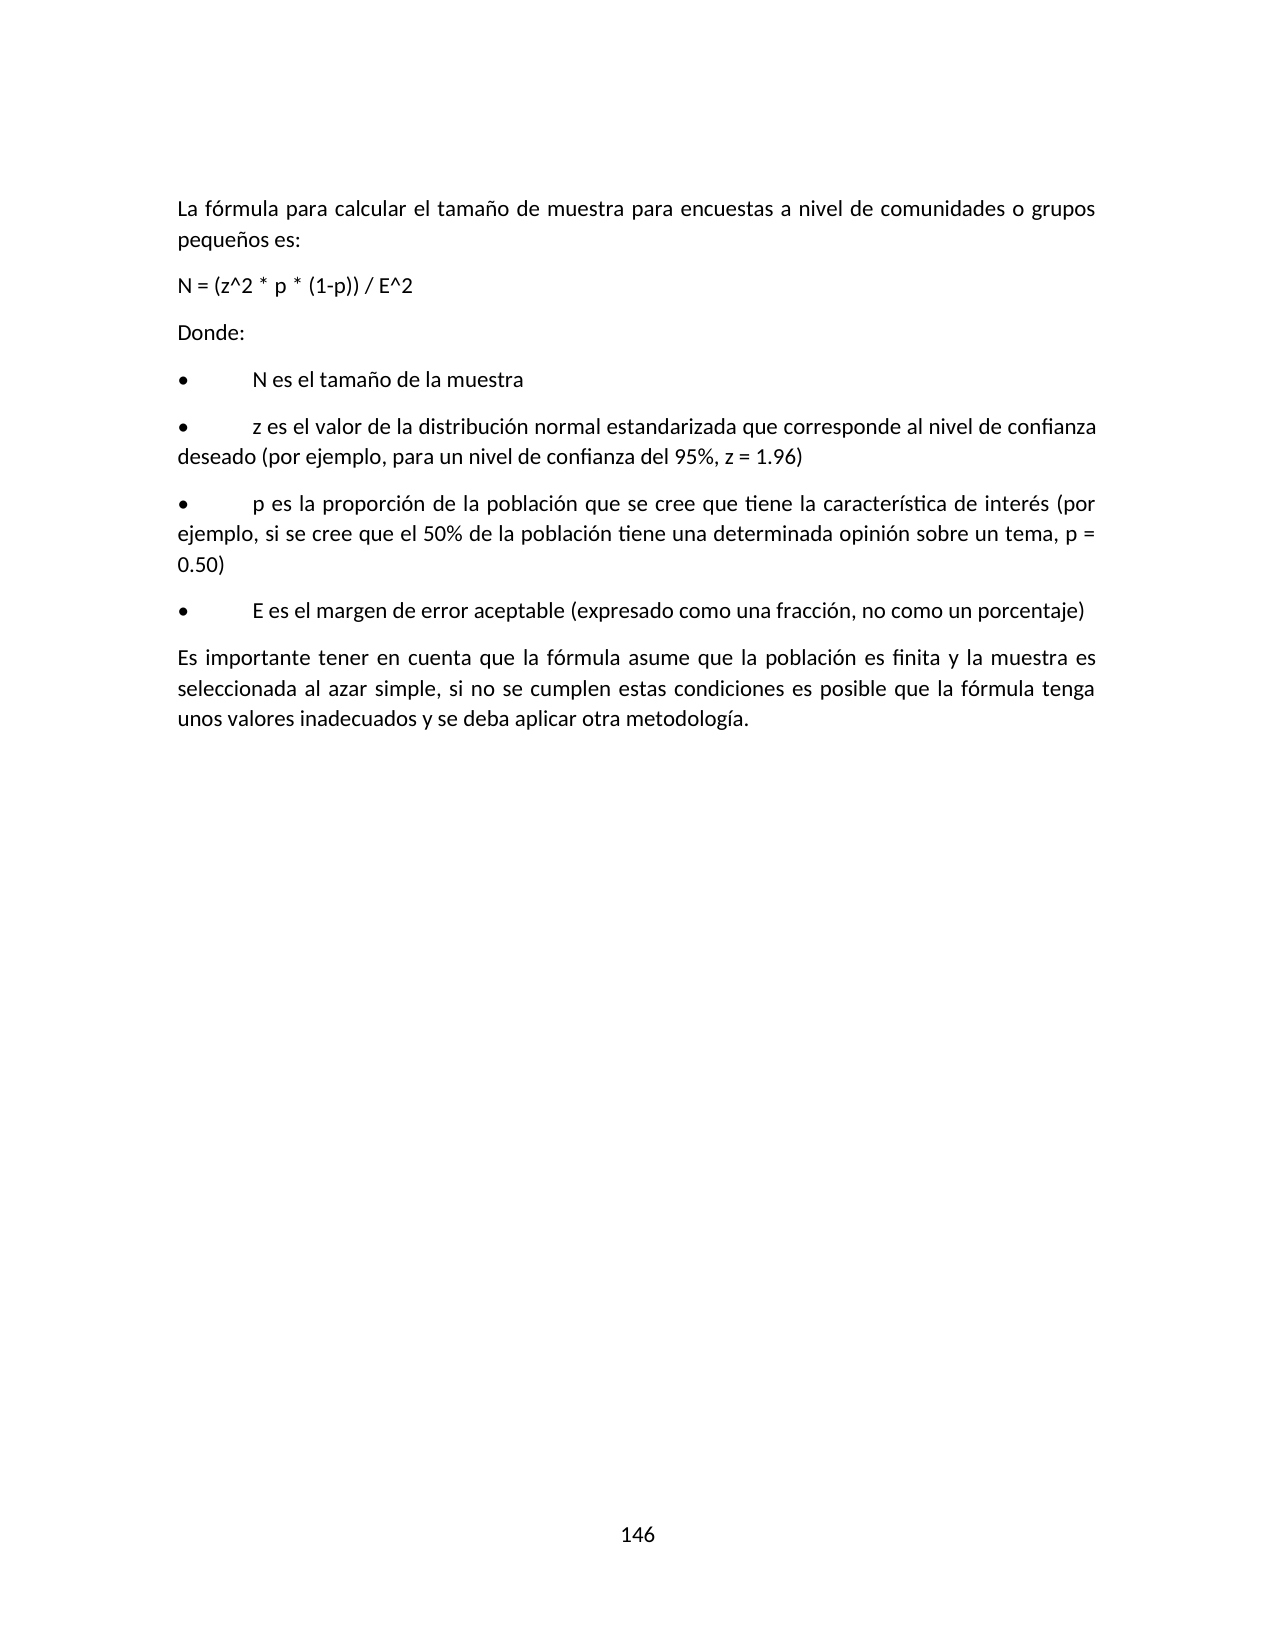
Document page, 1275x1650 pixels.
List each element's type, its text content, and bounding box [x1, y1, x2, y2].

text • p es la proporción de la población que se cree que tiene la característica de interés (por ejemplo, si se cree que el 50% de la población tiene una determinada opinión sobre un tema, p = 0.50) [177, 489, 1098, 578]
text La fórmula para calcular el tamaño de muestra para encuestas a nivel de comunidades o grupos pequeños es: [177, 194, 1098, 253]
text Es importante tener en cuenta que la fórmula asume que la población es finita y la muestra es seleccionada al azar simple, si no se cumplen estas condiciones es posible que la fórmula tenga unos valores inadecuados y se deba aplicar otra metodología. [177, 643, 1098, 732]
text N = (z^2 * p * (1-p)) / E^2 [177, 272, 1098, 299]
text • z es el valor de la distribución normal estandarizada que corresponde al nivel de confianza deseado (por ejemplo, para un nivel de confianza del 95%, z = 1.96) [177, 412, 1098, 470]
text • E es el margen de error aceptable (expresado como una fracción, no como un porcentaje) [177, 597, 1098, 624]
text • N es el tamaño de la muestra [177, 365, 1098, 393]
text Donde: [177, 318, 1098, 346]
